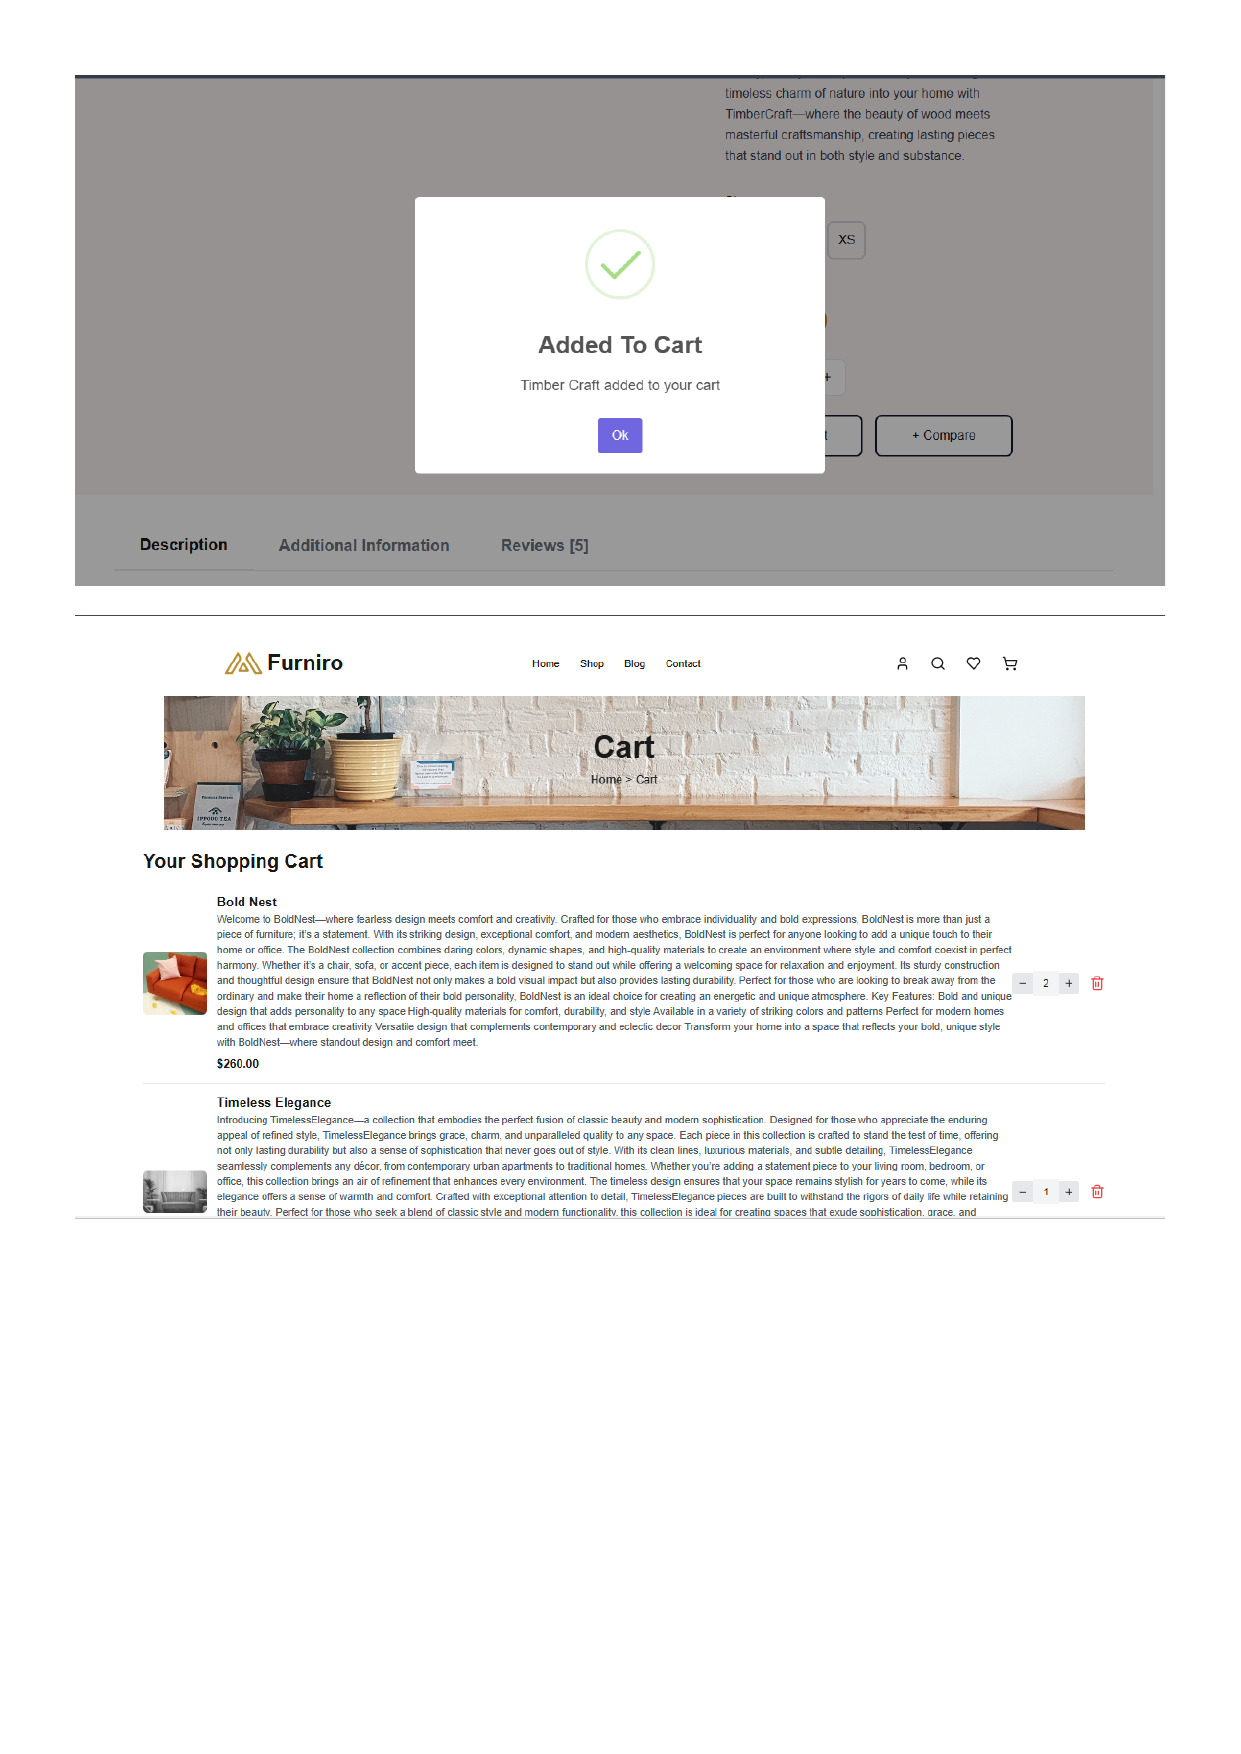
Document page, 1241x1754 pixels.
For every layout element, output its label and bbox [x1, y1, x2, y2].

picture [75, 615, 1166, 1219]
picture [75, 75, 1166, 586]
